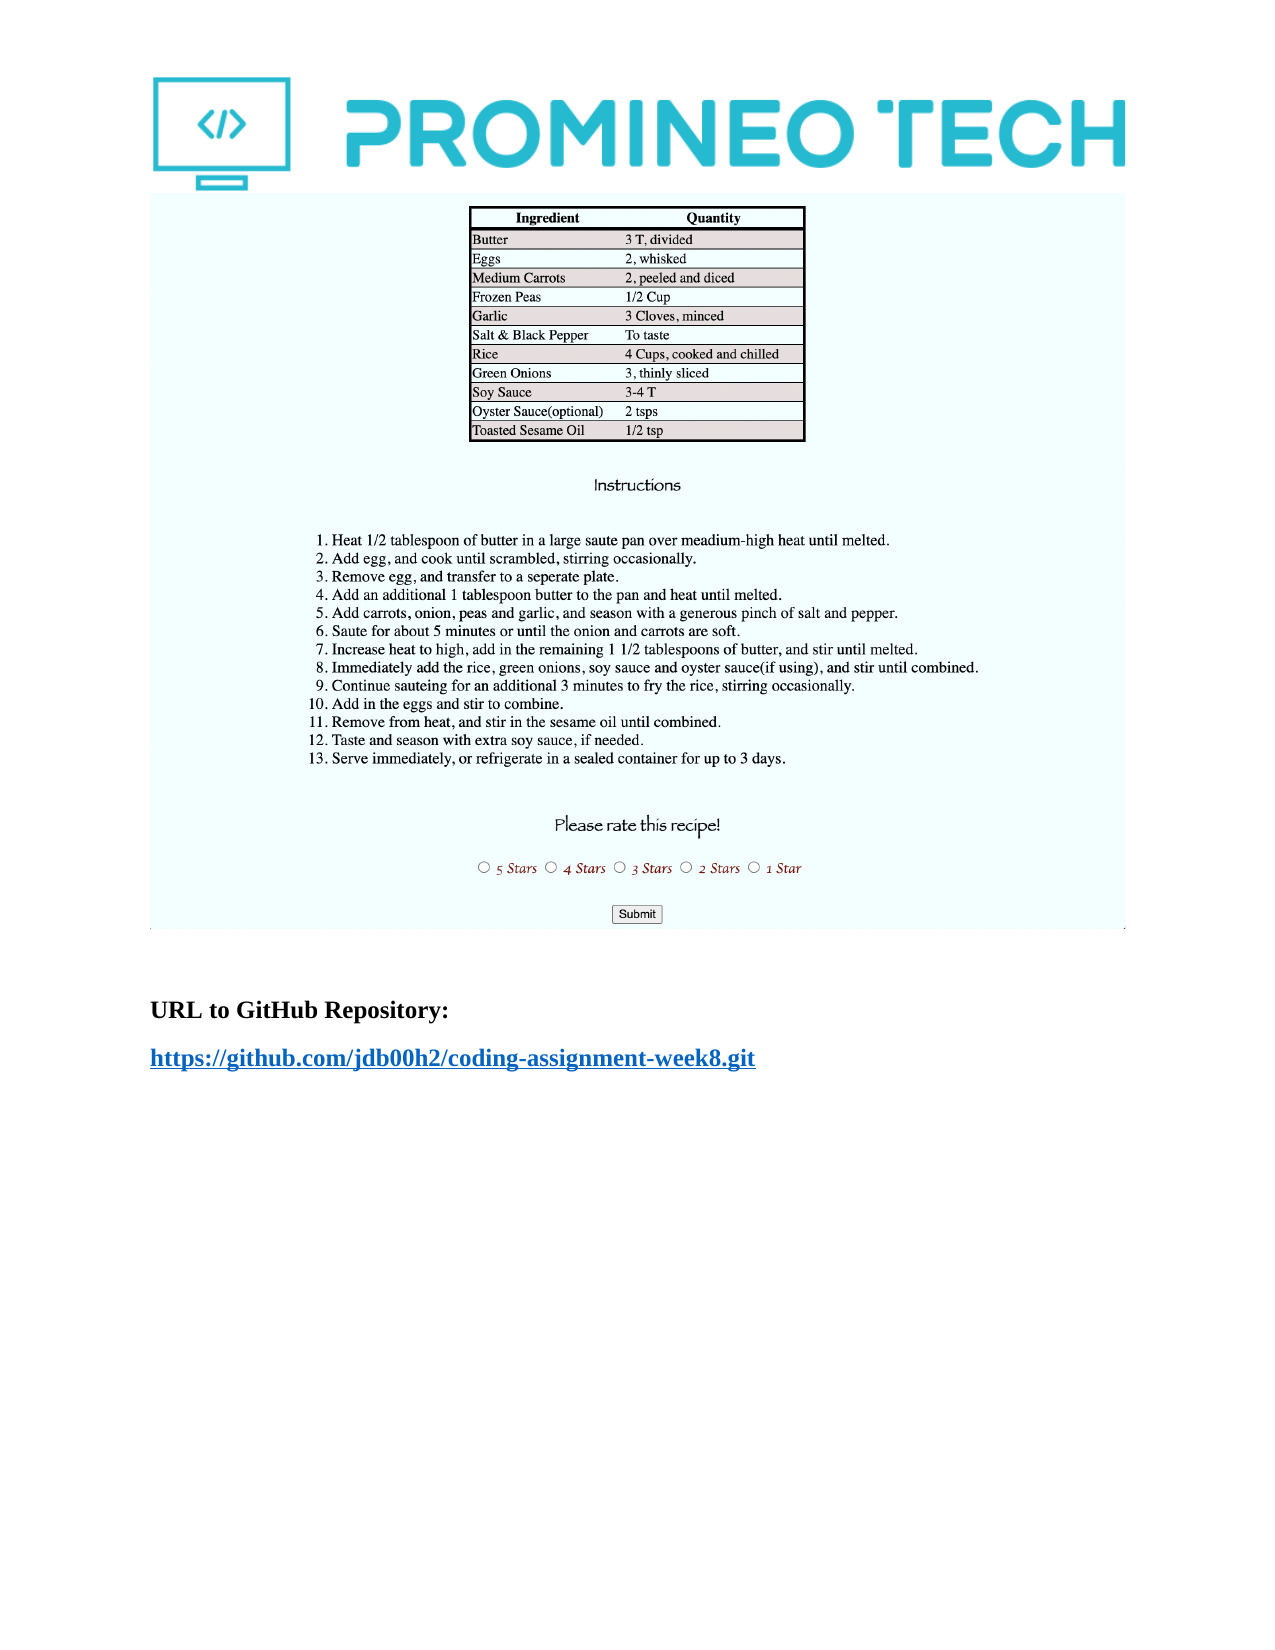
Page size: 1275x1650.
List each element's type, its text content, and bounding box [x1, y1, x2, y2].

text URL to GitHub Repository: [150, 995, 1125, 1024]
picture [150, 75, 1125, 929]
text https://github.com/jdb00h2/coding-assignment-week8.git [150, 1043, 1125, 1072]
